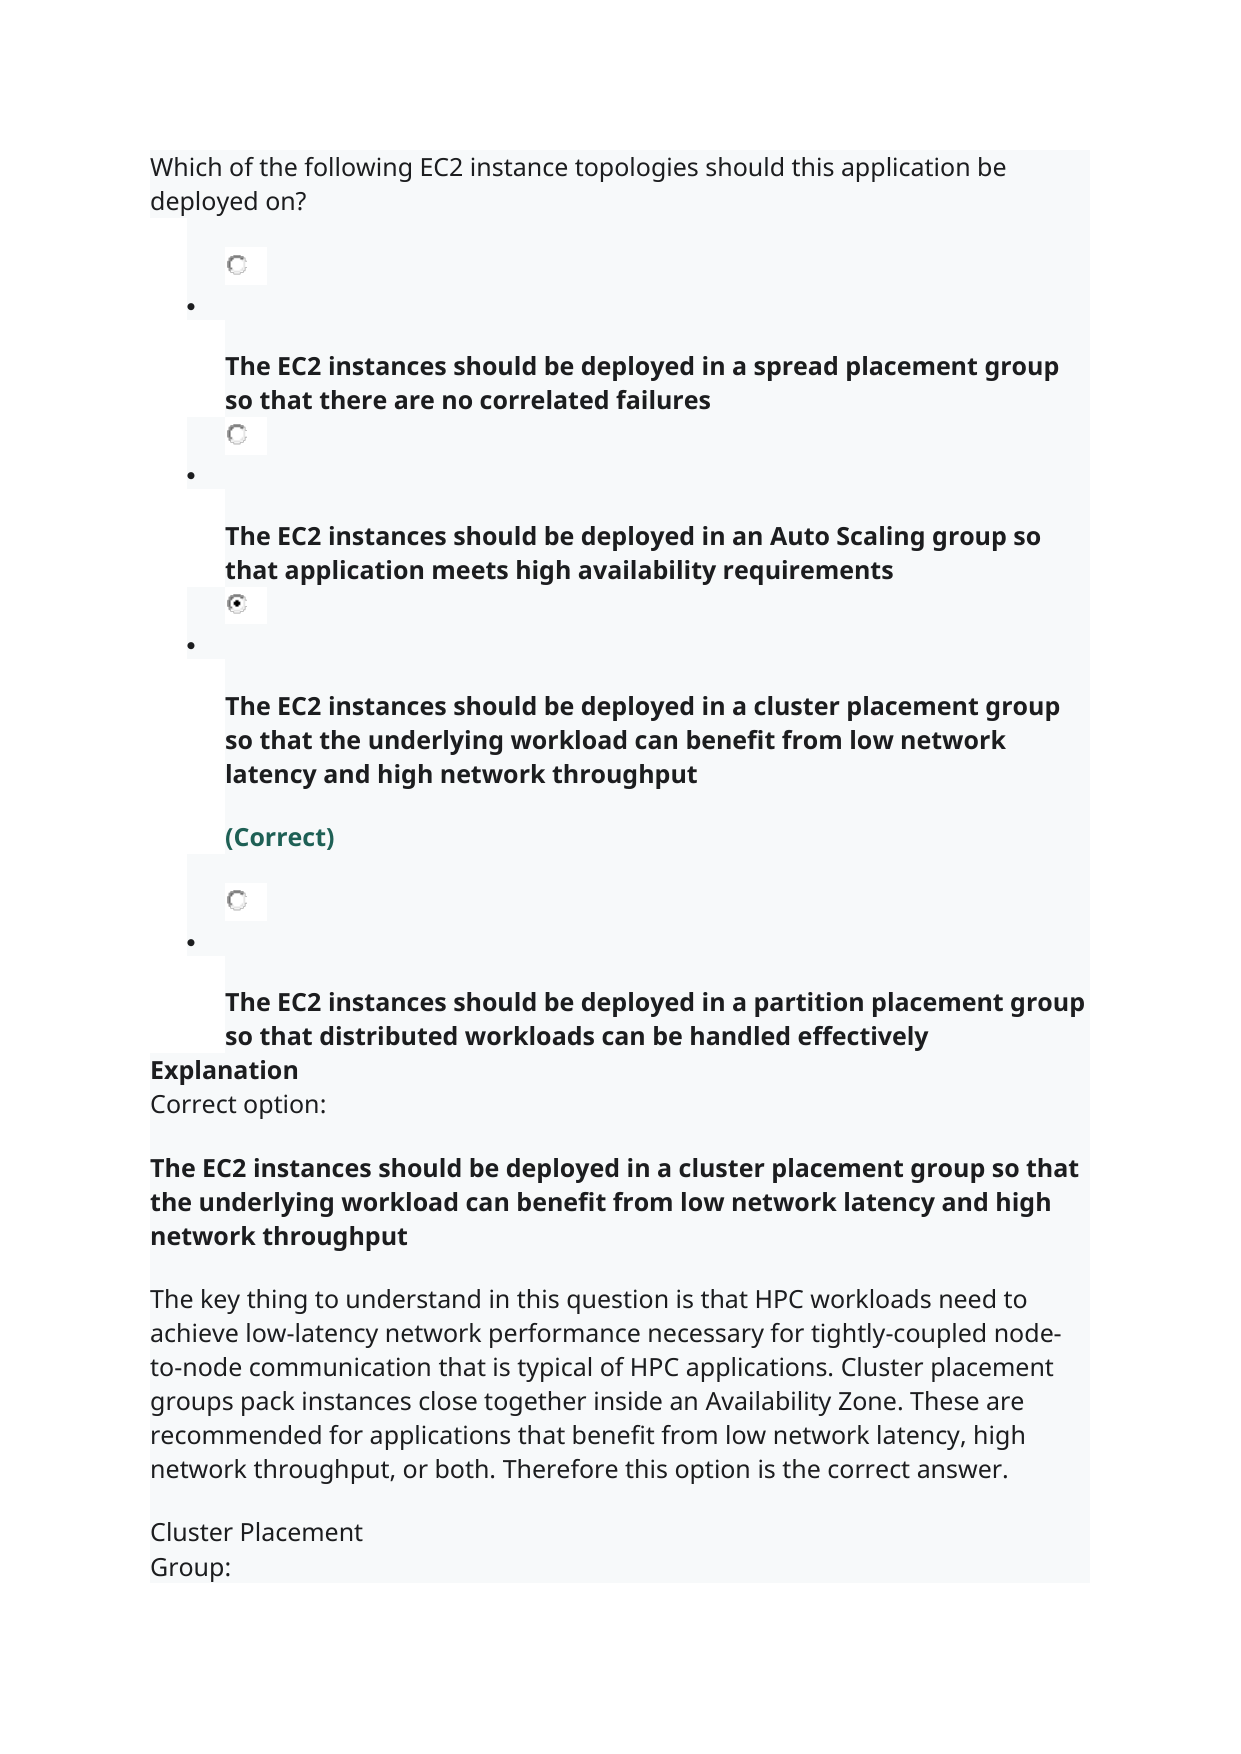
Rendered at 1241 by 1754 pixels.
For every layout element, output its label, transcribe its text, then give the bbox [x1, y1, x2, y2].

text The EC2 instances should be deployed in a cluster placement group so that the underlying workload can benefit from low network latency and high network throughput [225, 688, 1090, 791]
text The EC2 instances should be deployed in a spread placement group so that there are no correlated failures [225, 349, 1090, 417]
text Cluster Placement Group: via - https://docs.aws.amazon.com/AWSEC2/latest/UserGuide/placement-groups.html [150, 1515, 1090, 1583]
text (Correct) [225, 820, 1090, 854]
text Correct option: [150, 1087, 1090, 1121]
text Which of the following EC2 instance topologies should this application be deployed on? [150, 150, 1090, 218]
text Explanation [150, 1053, 1090, 1087]
text The EC2 instances should be deployed in a cluster placement group so that the underlying workload can benefit from low network latency and high network throughput [150, 1150, 1090, 1252]
text The key thing to understand in this question is that HPC workloads need to achieve low-latency network performance necessary for tightly-coupled node-to-node communication that is typical of HPC applications. Cluster placement groups pack instances close together inside an Availability Zone. These are recommended for applications that benefit from low network latency, high network throughput, or both. Therefore this option is the correct answer. [150, 1282, 1090, 1486]
text The EC2 instances should be deployed in a partition placement group so that distributed workloads can be handled effectively [225, 985, 1090, 1053]
text The EC2 instances should be deployed in an Auto Scaling group so that application meets high availability requirements [225, 519, 1090, 587]
